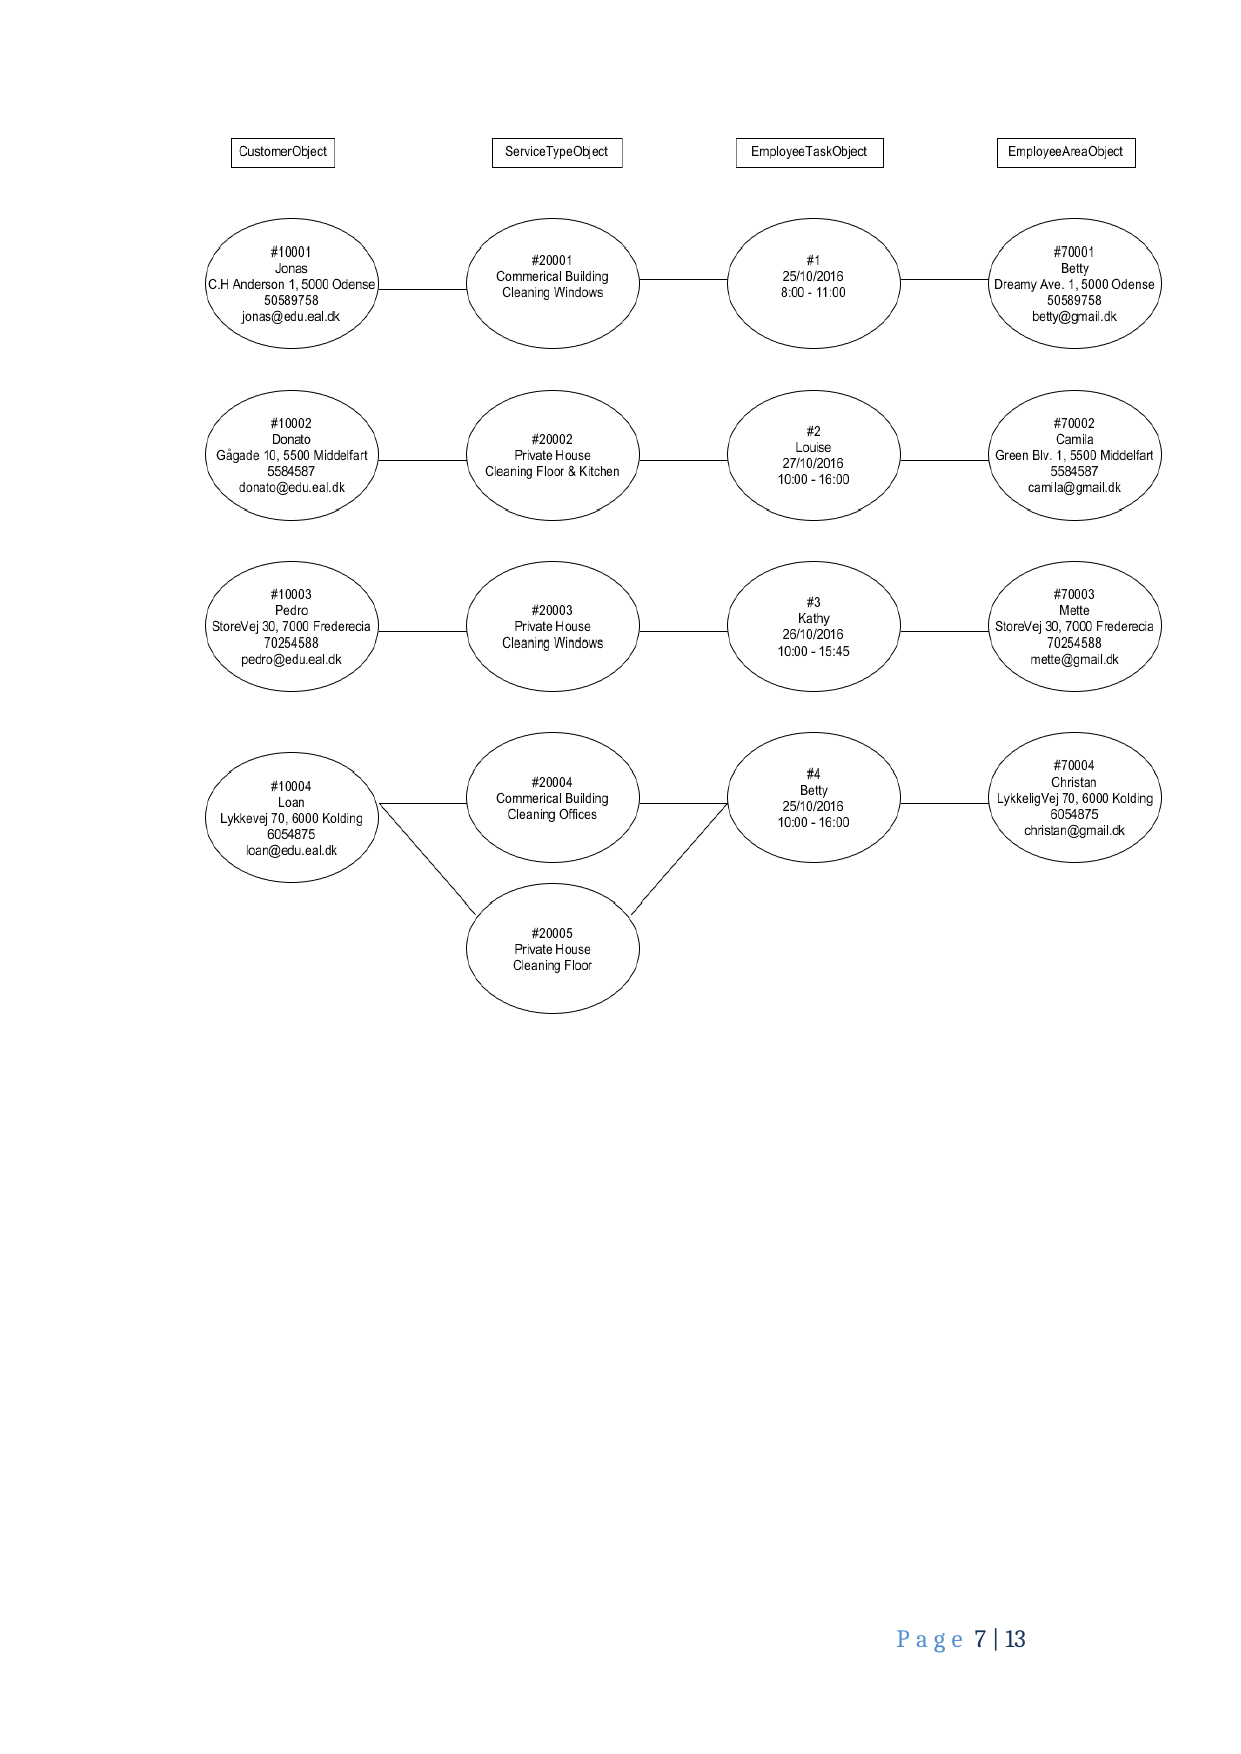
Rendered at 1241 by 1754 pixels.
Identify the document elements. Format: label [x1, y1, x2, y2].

picture [187, 118, 1179, 1035]
